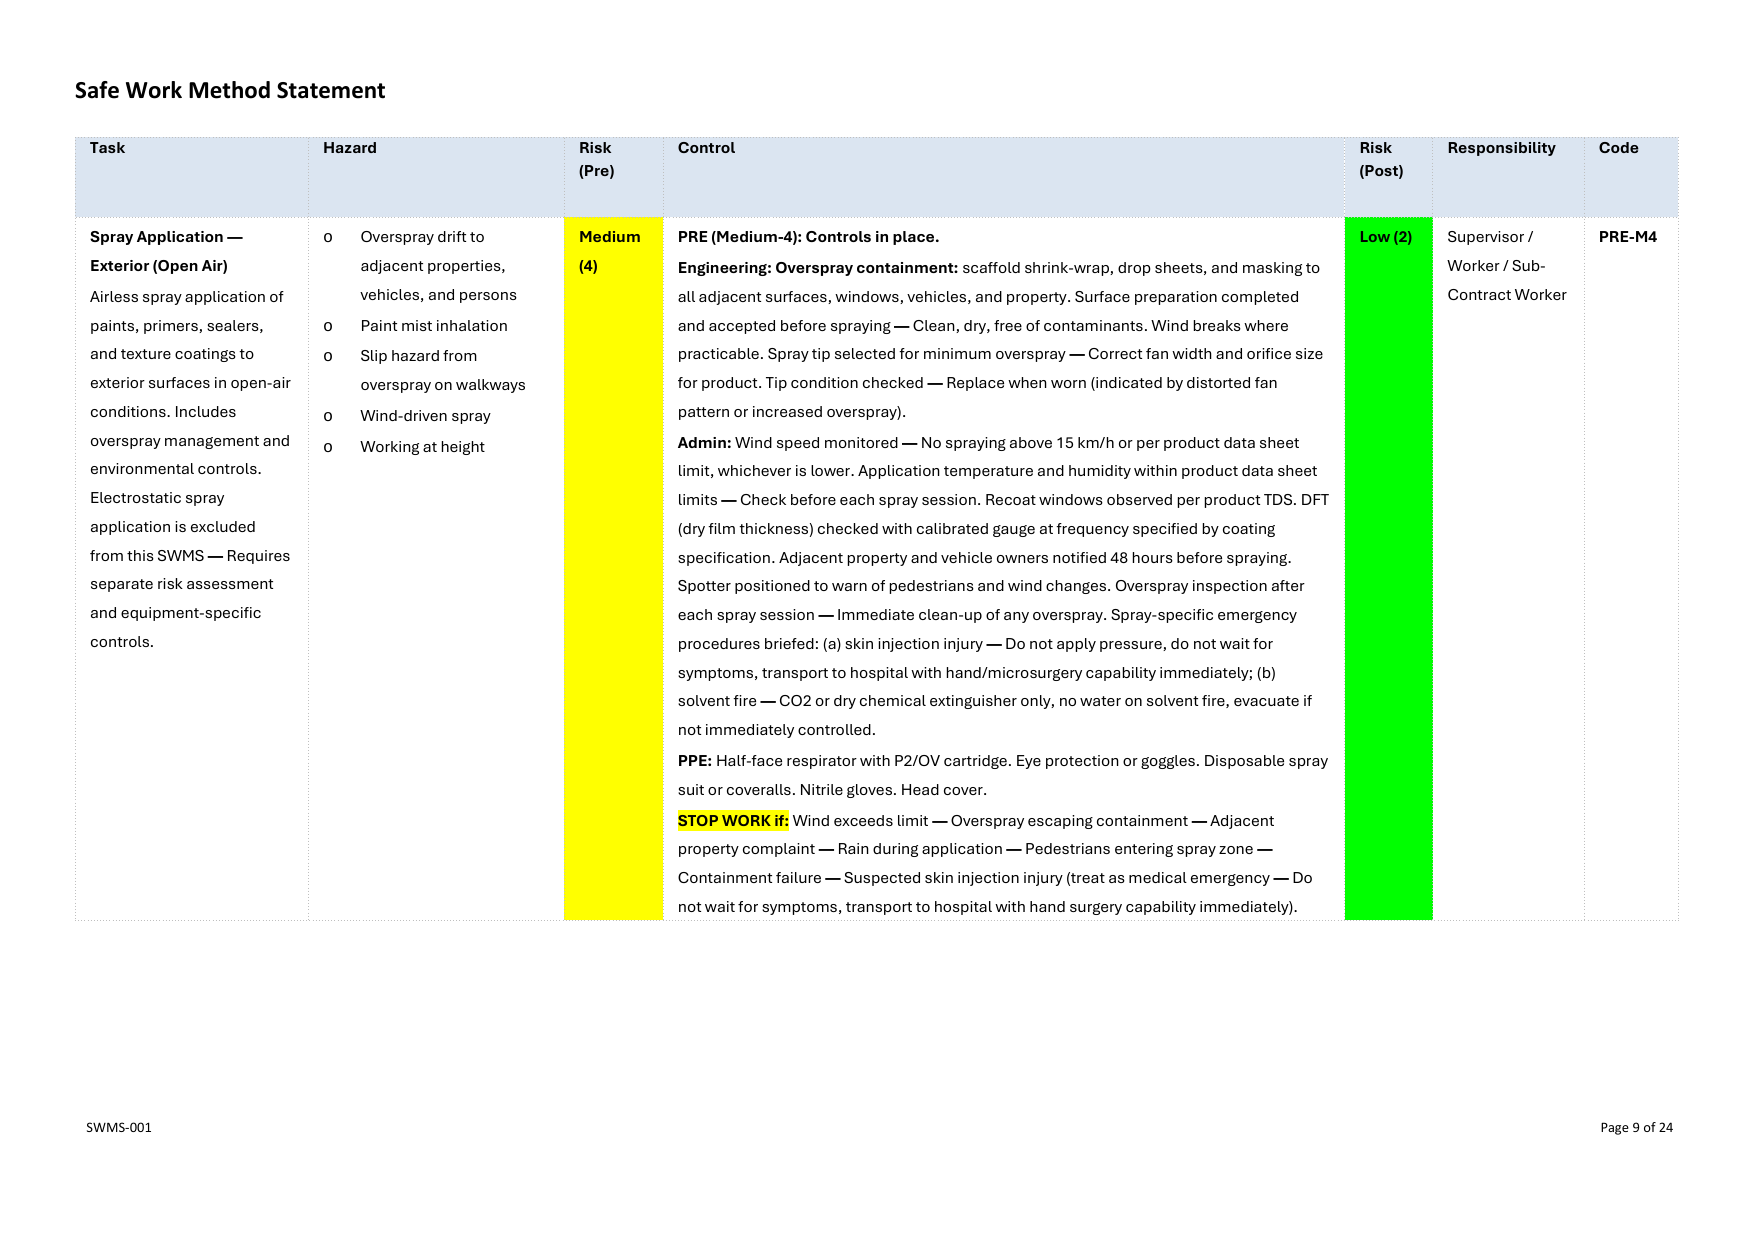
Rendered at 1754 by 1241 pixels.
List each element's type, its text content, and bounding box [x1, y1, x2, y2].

table_cell Supervisor / Worker / Sub-Contract Worker [1433, 217, 1584, 920]
table_header Risk (Pre) [564, 137, 663, 217]
table_header Task [75, 137, 308, 217]
table_header Responsibility [1433, 137, 1584, 217]
table_cell Low (2) [1345, 217, 1433, 920]
table_cell Spray Application — Exterior (Open Air) Airless spray application of paints, primers, sealers, and texture coatings to exterior surfaces in open-air conditions. Includes overspray management and environmental controls. Electrostatic spray application is excluded from this SWMS — Requires separate risk assessment and equipment-specific controls. [75, 217, 308, 920]
table_cell PRE-M4 [1584, 217, 1678, 920]
table_cell PRE (Medium-4): Controls in place. Engineering: Overspray containment: scaffold shrink-wrap, drop sheets, and masking to all adjacent surfaces, windows, vehicles, and property. Surface preparation completed and accepted before spraying — Clean, dry, free of contaminants. Wind breaks where practicable. Spray tip selected for minimum overspray — Correct fan width and orifice size for product. Tip condition checked — Replace when worn (indicated by distorted fan pattern or increased overspray). Admin: Wind speed monitored — No spraying above 15 km/h or per product data sheet limit, whichever is lower. Application temperature and humidity within product data sheet limits — Check before each spray session. Recoat windows observed per product TDS. DFT (dry film thickness) checked with calibrated gauge at frequency specified by coating specification. Adjacent property and vehicle owners notified 48 hours before spraying. Spotter positioned to warn of pedestrians and wind changes. Overspray inspection after each spray session — Immediate clean-up of any overspray. Spray-specific emergency procedures briefed: (a) skin injection injury — Do not apply pressure, do not wait for symptoms, transport to hospital with hand/microsurgery capability immediately; (b) solvent fire — CO2 or dry chemical extinguisher only, no water on solvent fire, evacuate if not immediately controlled. PPE: Half-face respirator with P2/OV cartridge. Eye protection or goggles. Disposable spray suit or coveralls. Nitrile gloves. Head cover. STOP WORK if: Wind exceeds limit — Overspray escaping containment — Adjacent property complaint — Rain during application — Pedestrians entering spray zone — Containment failure — Suspected skin injection injury (treat as medical emergency — Do not wait for symptoms, transport to hospital with hand surgery capability immediately). [663, 217, 1344, 920]
table_header Hazard [308, 137, 564, 217]
table_cell Medium (4) [564, 217, 663, 920]
table_header Control [663, 137, 1344, 217]
table_cell Overspray drift to adjacent properties, vehicles, and persons Paint mist inhalation Slip hazard from overspray on walkways Wind-driven spray Working at height [308, 217, 564, 920]
table_header Risk (Post) [1345, 137, 1433, 217]
table_header Code [1584, 137, 1678, 217]
